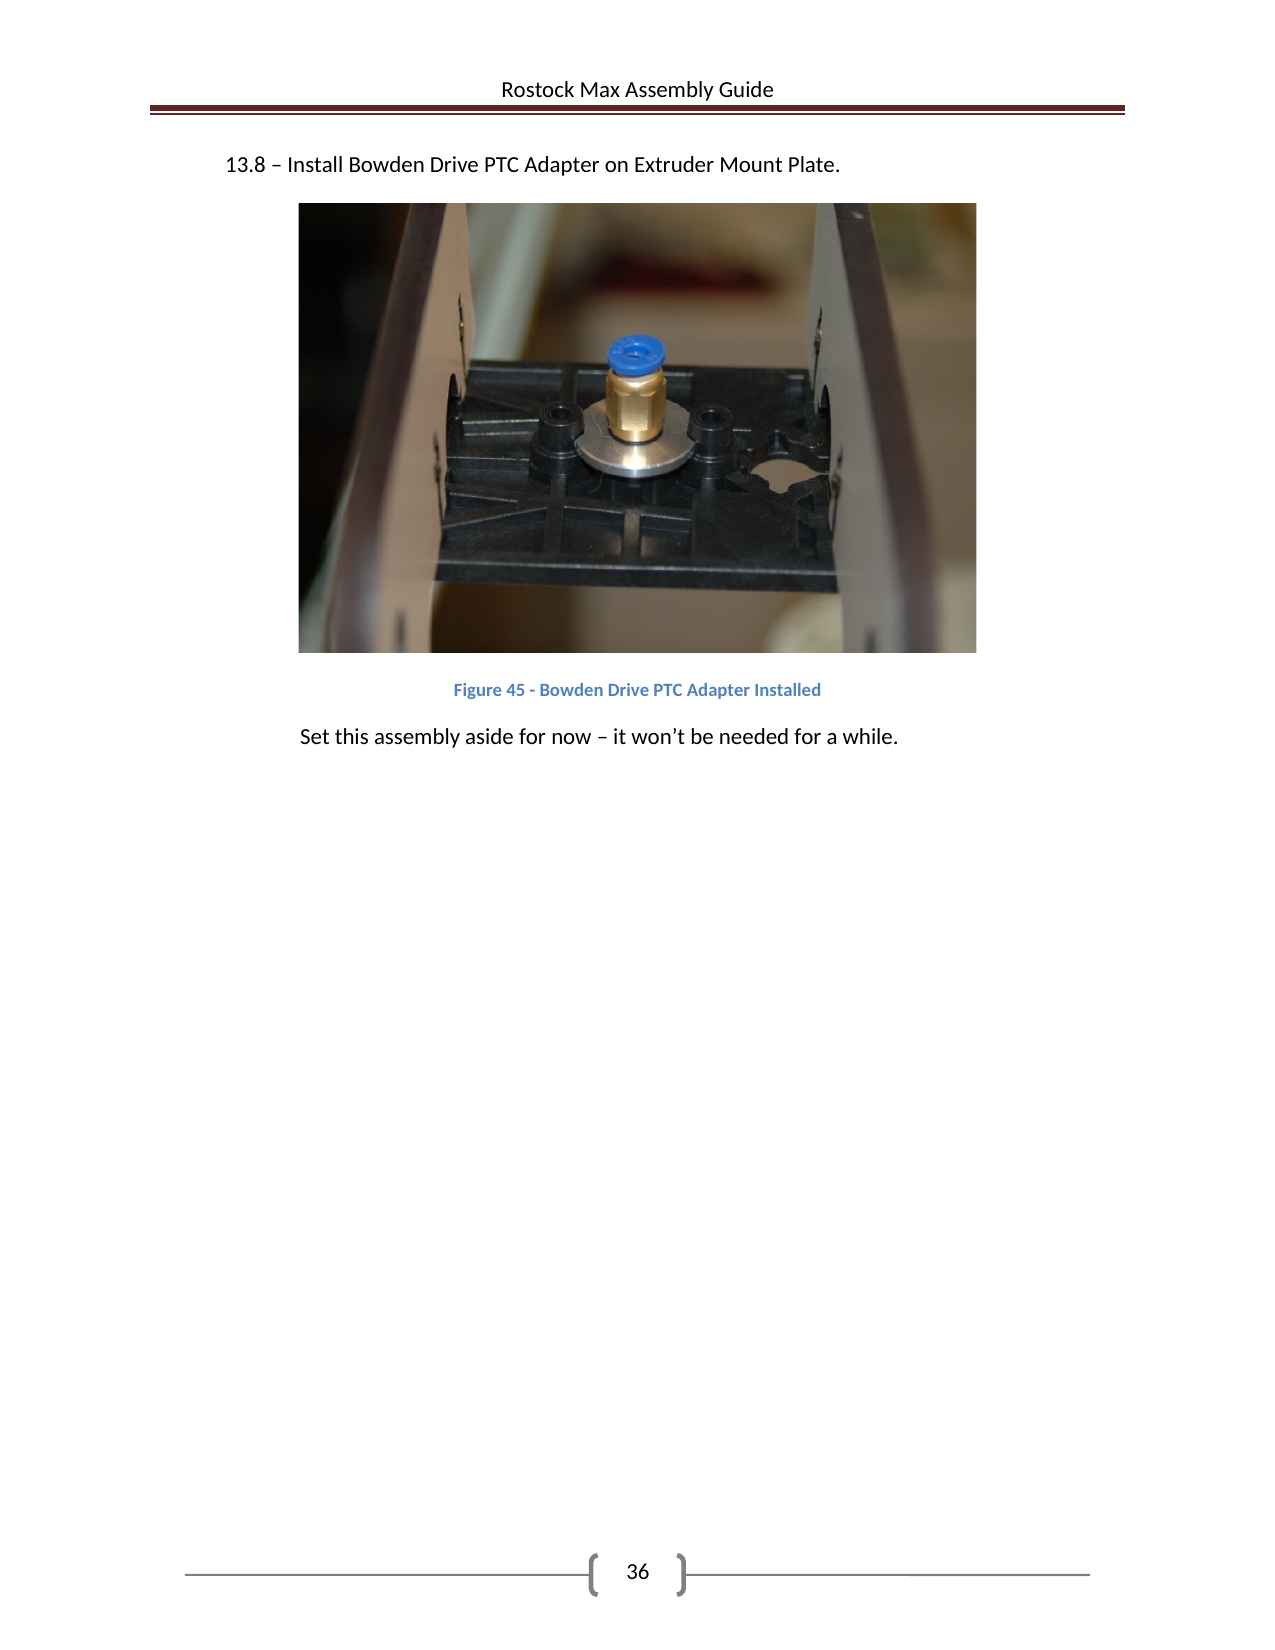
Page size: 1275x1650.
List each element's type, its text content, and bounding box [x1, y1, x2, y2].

picture [298, 203, 977, 653]
text Set this assembly aside for now – it won’t be needed for a while. [150, 722, 1125, 750]
text 13.8 – Install Bowden Drive PTC Adapter on Extruder Mount Plate. [150, 150, 1125, 178]
